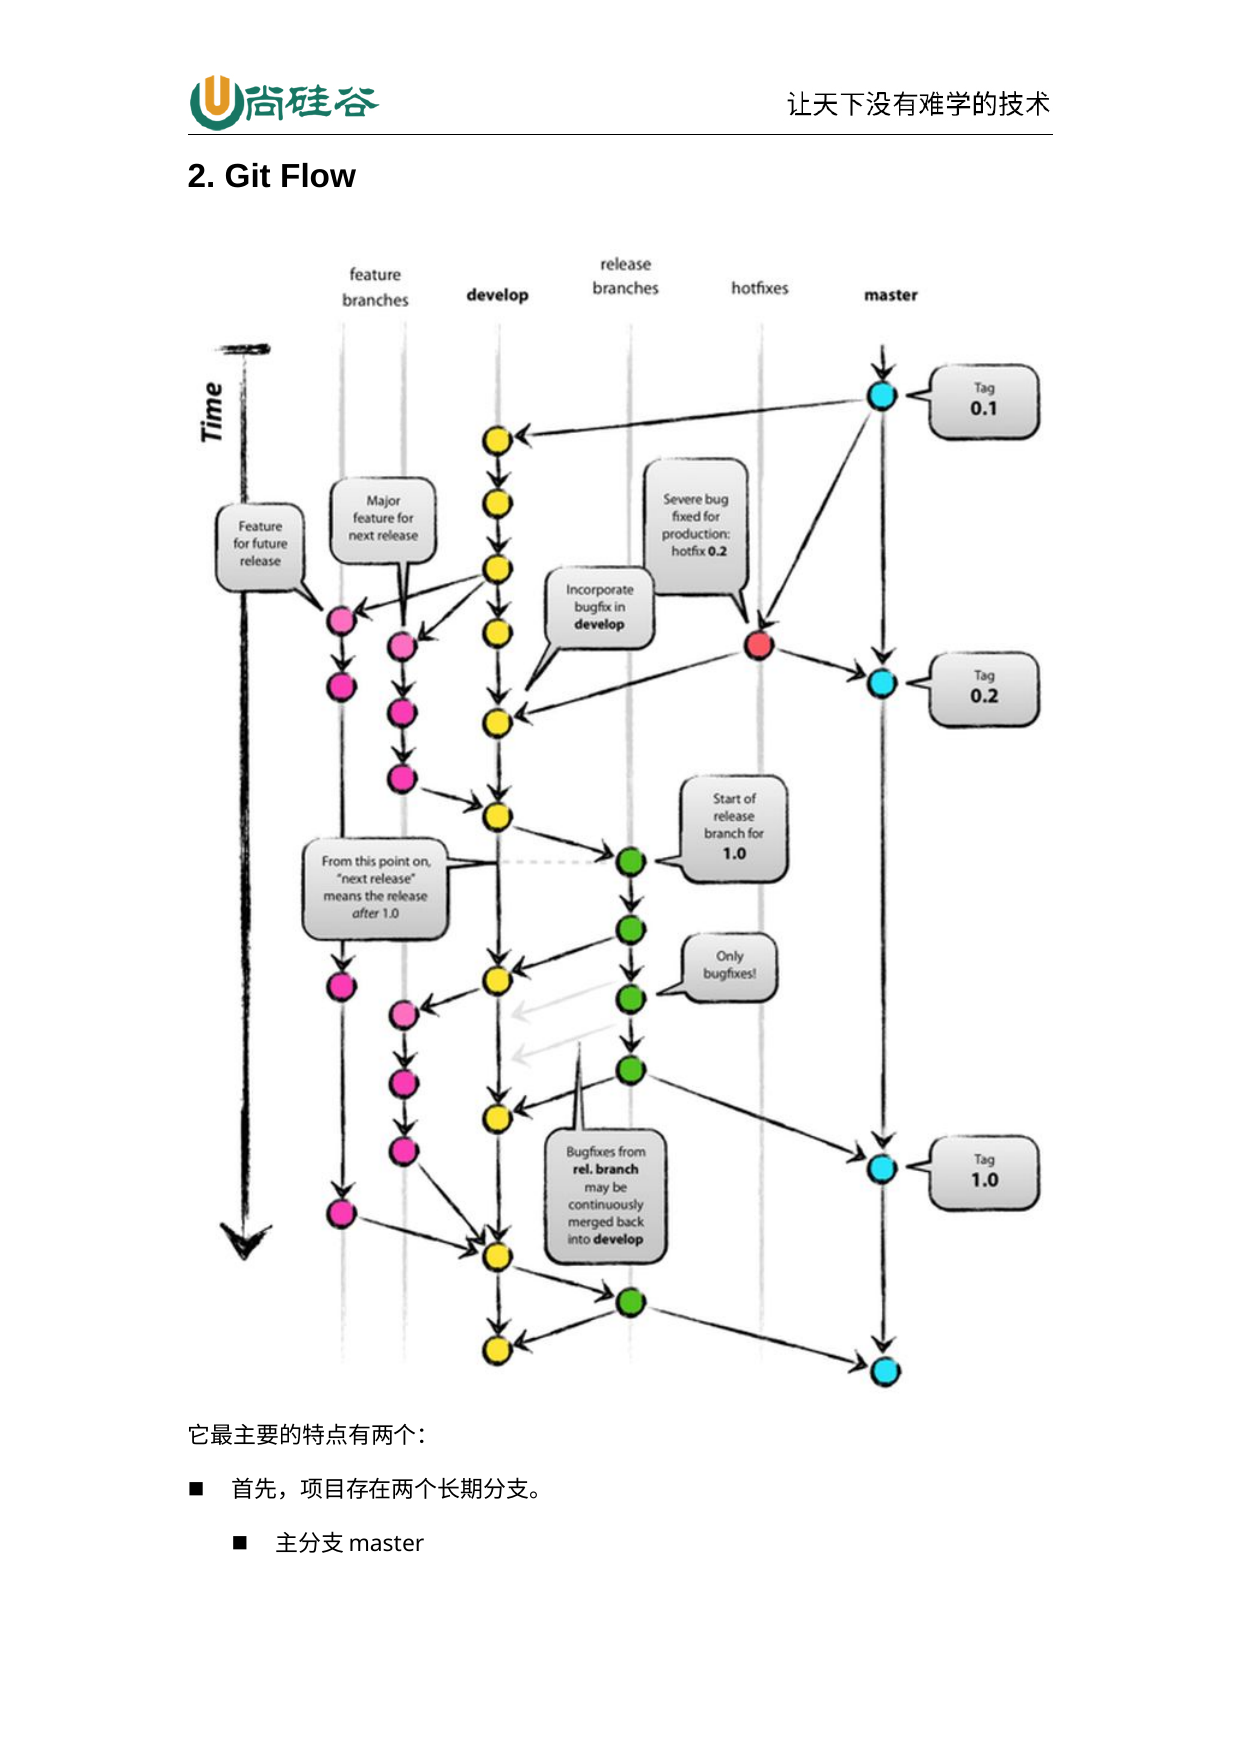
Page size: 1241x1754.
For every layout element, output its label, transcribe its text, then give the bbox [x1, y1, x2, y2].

picture [187, 73, 1053, 132]
list 主分支master [231, 1525, 1053, 1558]
picture [187, 249, 1053, 1397]
list 首先，项目存在两个长期分支。 [187, 1471, 1053, 1504]
subtitle 2. Git Flow [187, 156, 1053, 194]
text 它最主要的特点有两个： [187, 1417, 1053, 1450]
